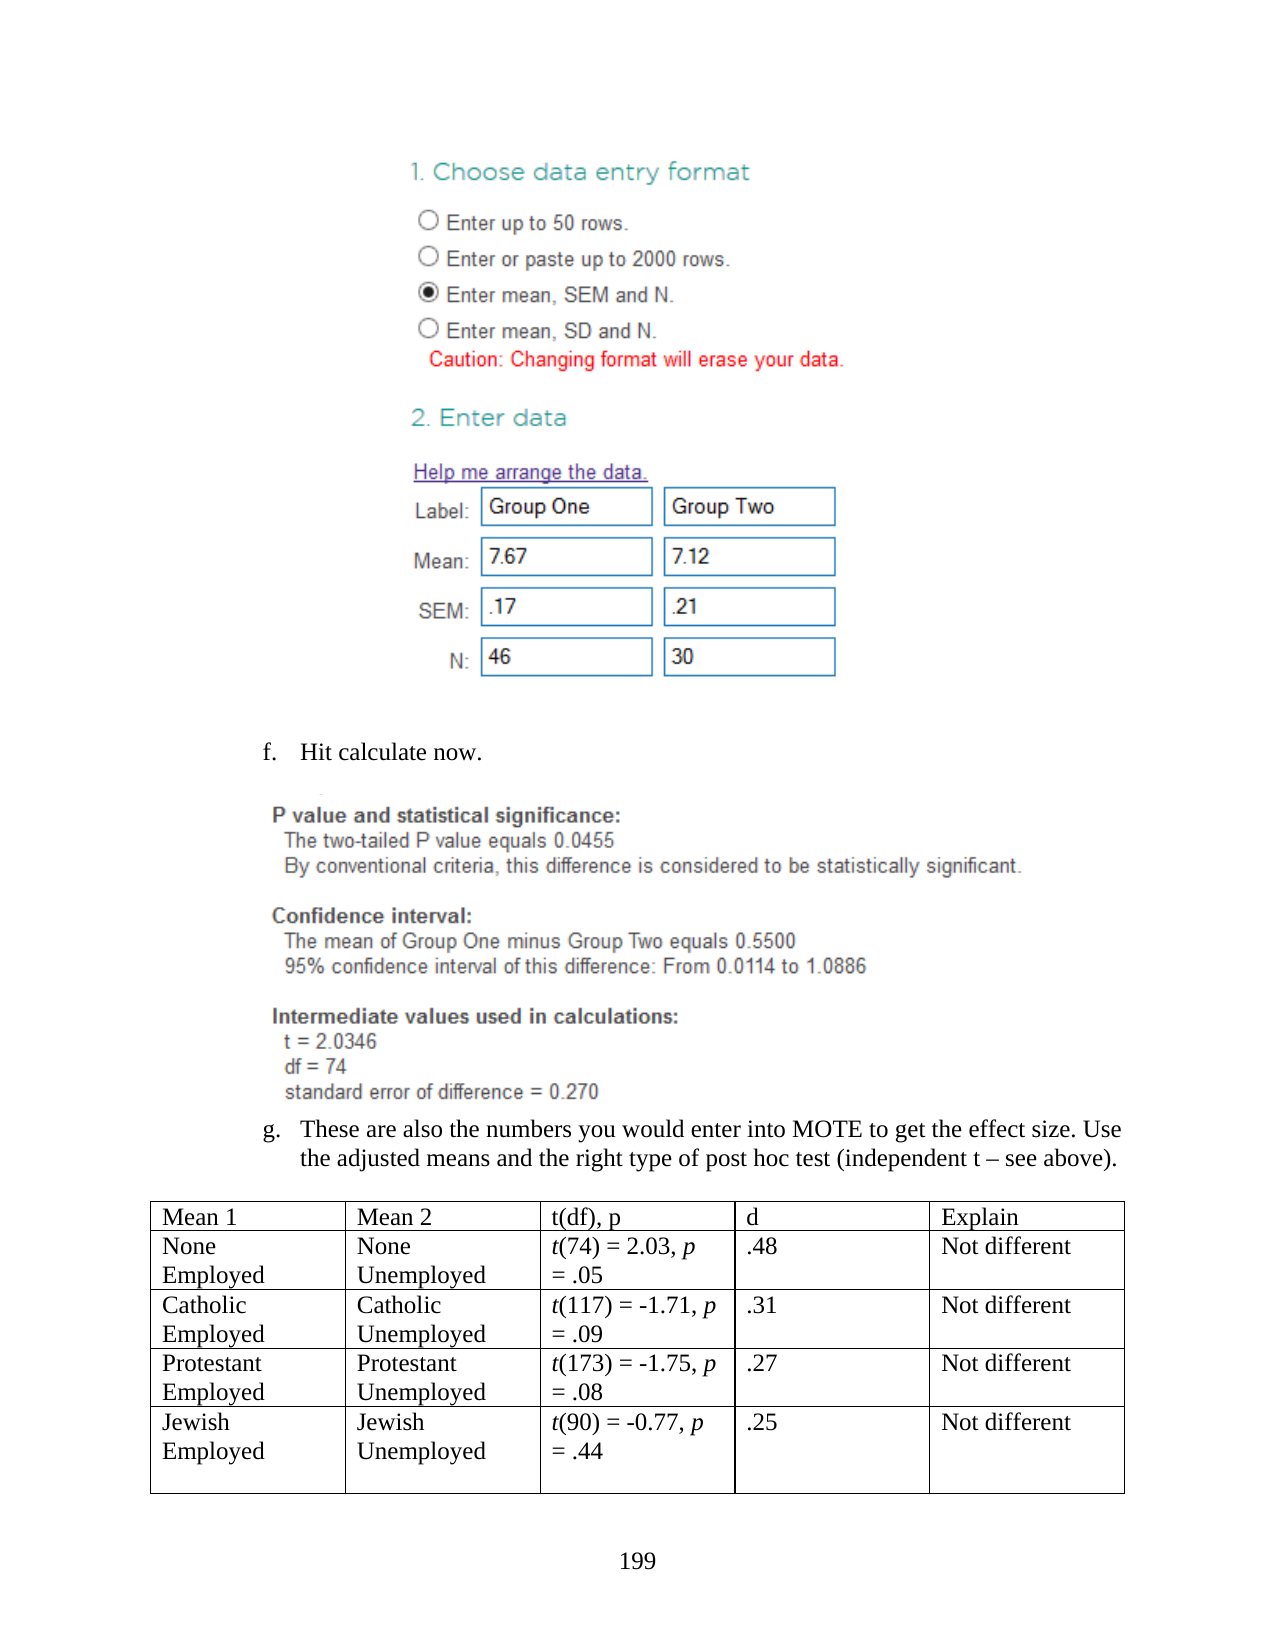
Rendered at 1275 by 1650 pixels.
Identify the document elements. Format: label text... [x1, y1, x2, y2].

list These are also the numbers you would enter into MOTE to get the effect size. Use the adjusted means and the right type of post hoc test (independent t – see above). [262, 1114, 1125, 1172]
list Hit calculate now. [262, 737, 1125, 765]
table_cell .31 [736, 1290, 929, 1347]
table_cell Not different [930, 1290, 1124, 1347]
table_cell Protestant Unemployed [346, 1349, 540, 1406]
table_header Explain [930, 1202, 1124, 1230]
table_cell .25 [736, 1407, 929, 1493]
table_cell None Employed [151, 1231, 345, 1289]
table_header Mean 1 [151, 1202, 345, 1230]
table_cell .48 [736, 1231, 929, 1289]
table_cell Jewish Unemployed [346, 1407, 540, 1493]
table_cell Catholic Unemployed [346, 1290, 540, 1347]
table_cell Catholic Employed [151, 1290, 345, 1347]
table_cell .27 [736, 1349, 929, 1406]
table_header d [736, 1202, 929, 1230]
table_cell None Unemployed [346, 1231, 540, 1289]
table_cell Not different [930, 1349, 1124, 1406]
table_cell t(90) = -0.77, p = .44 [541, 1407, 734, 1493]
table_cell Jewish Employed [151, 1407, 345, 1493]
table_header Mean 2 [346, 1202, 540, 1230]
table_cell Not different [930, 1407, 1124, 1493]
table_cell Not different [930, 1231, 1124, 1289]
table_cell t(74) = 2.03, p = .05 [541, 1231, 734, 1289]
picture [403, 150, 872, 708]
picture [241, 794, 1034, 1115]
table_header t(df), p [541, 1202, 734, 1230]
table_cell Protestant Employed [151, 1349, 345, 1406]
table_cell t(173) = -1.75, p = .08 [541, 1349, 734, 1406]
table_cell t(117) = -1.71, p = .09 [541, 1290, 734, 1347]
